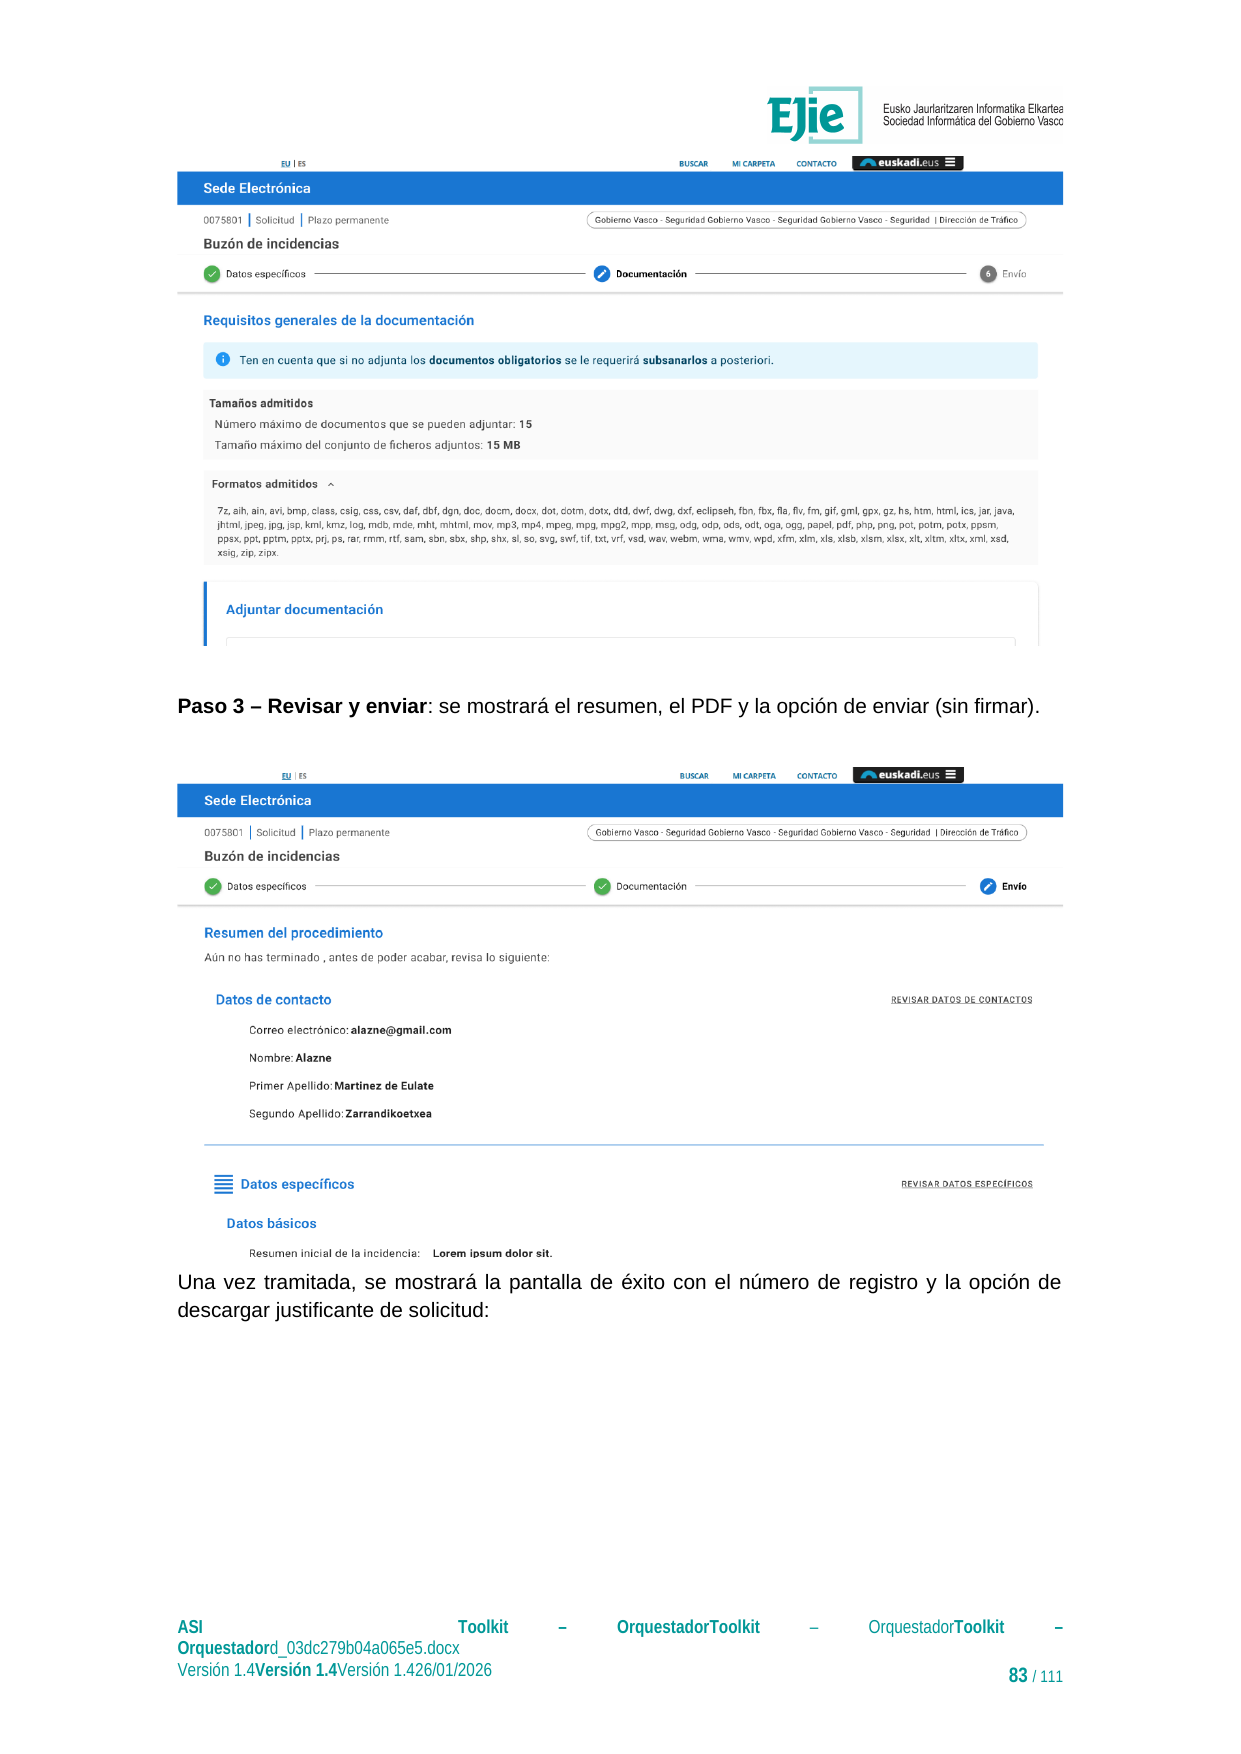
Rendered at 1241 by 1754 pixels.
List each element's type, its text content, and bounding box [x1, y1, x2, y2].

picture [177, 767, 1064, 1258]
picture [767, 86, 1064, 144]
picture [177, 156, 1064, 646]
text Paso 3 – Revisar y enviar: se mostrará el resumen, el PDF y la opción de enviar (sin firmar). [177, 694, 1063, 718]
text Una vez tramitada, se mostrará la pantalla de éxito con el número de registro y la opción de descargar justificante de solicitud: [177, 1270, 1063, 1322]
